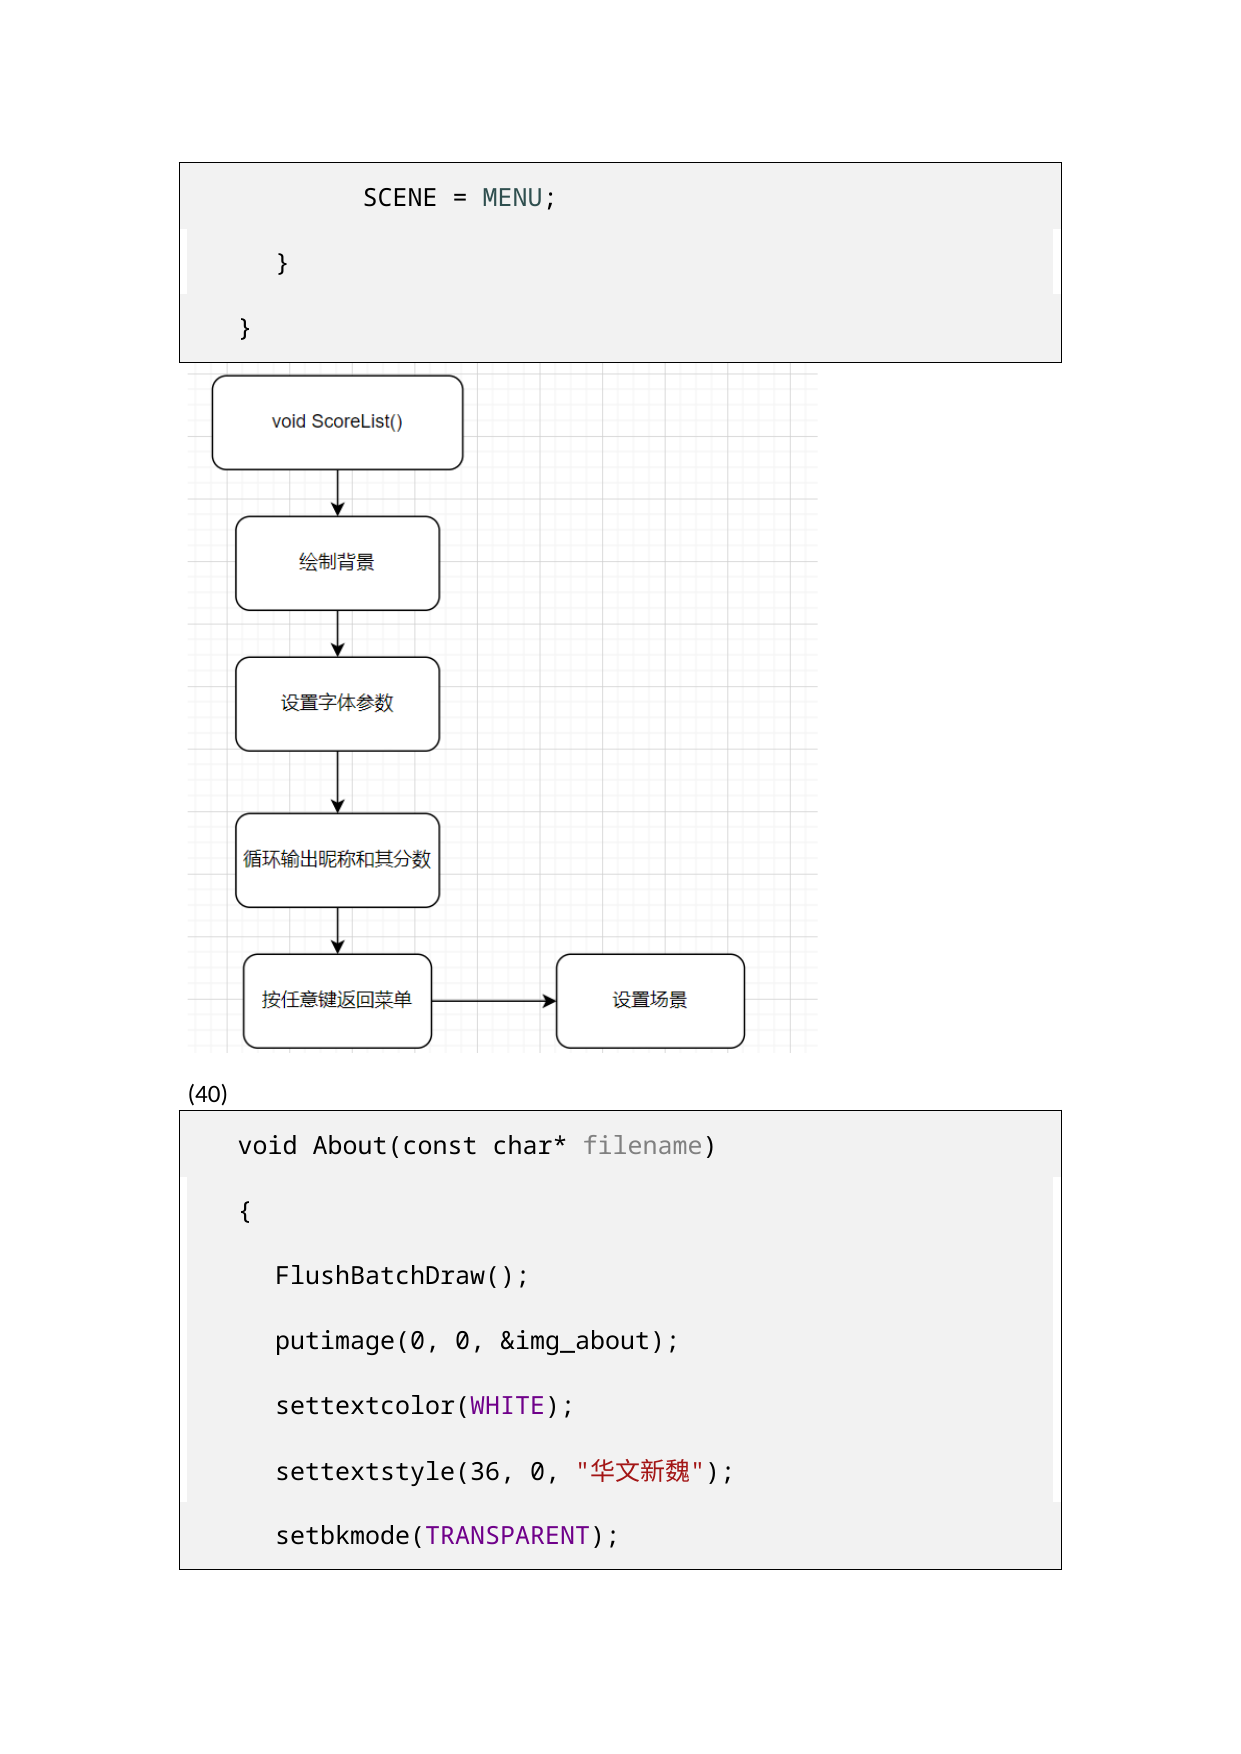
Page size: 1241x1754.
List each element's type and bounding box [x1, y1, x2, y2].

picture [187, 363, 818, 1053]
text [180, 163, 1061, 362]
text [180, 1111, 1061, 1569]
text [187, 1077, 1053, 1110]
